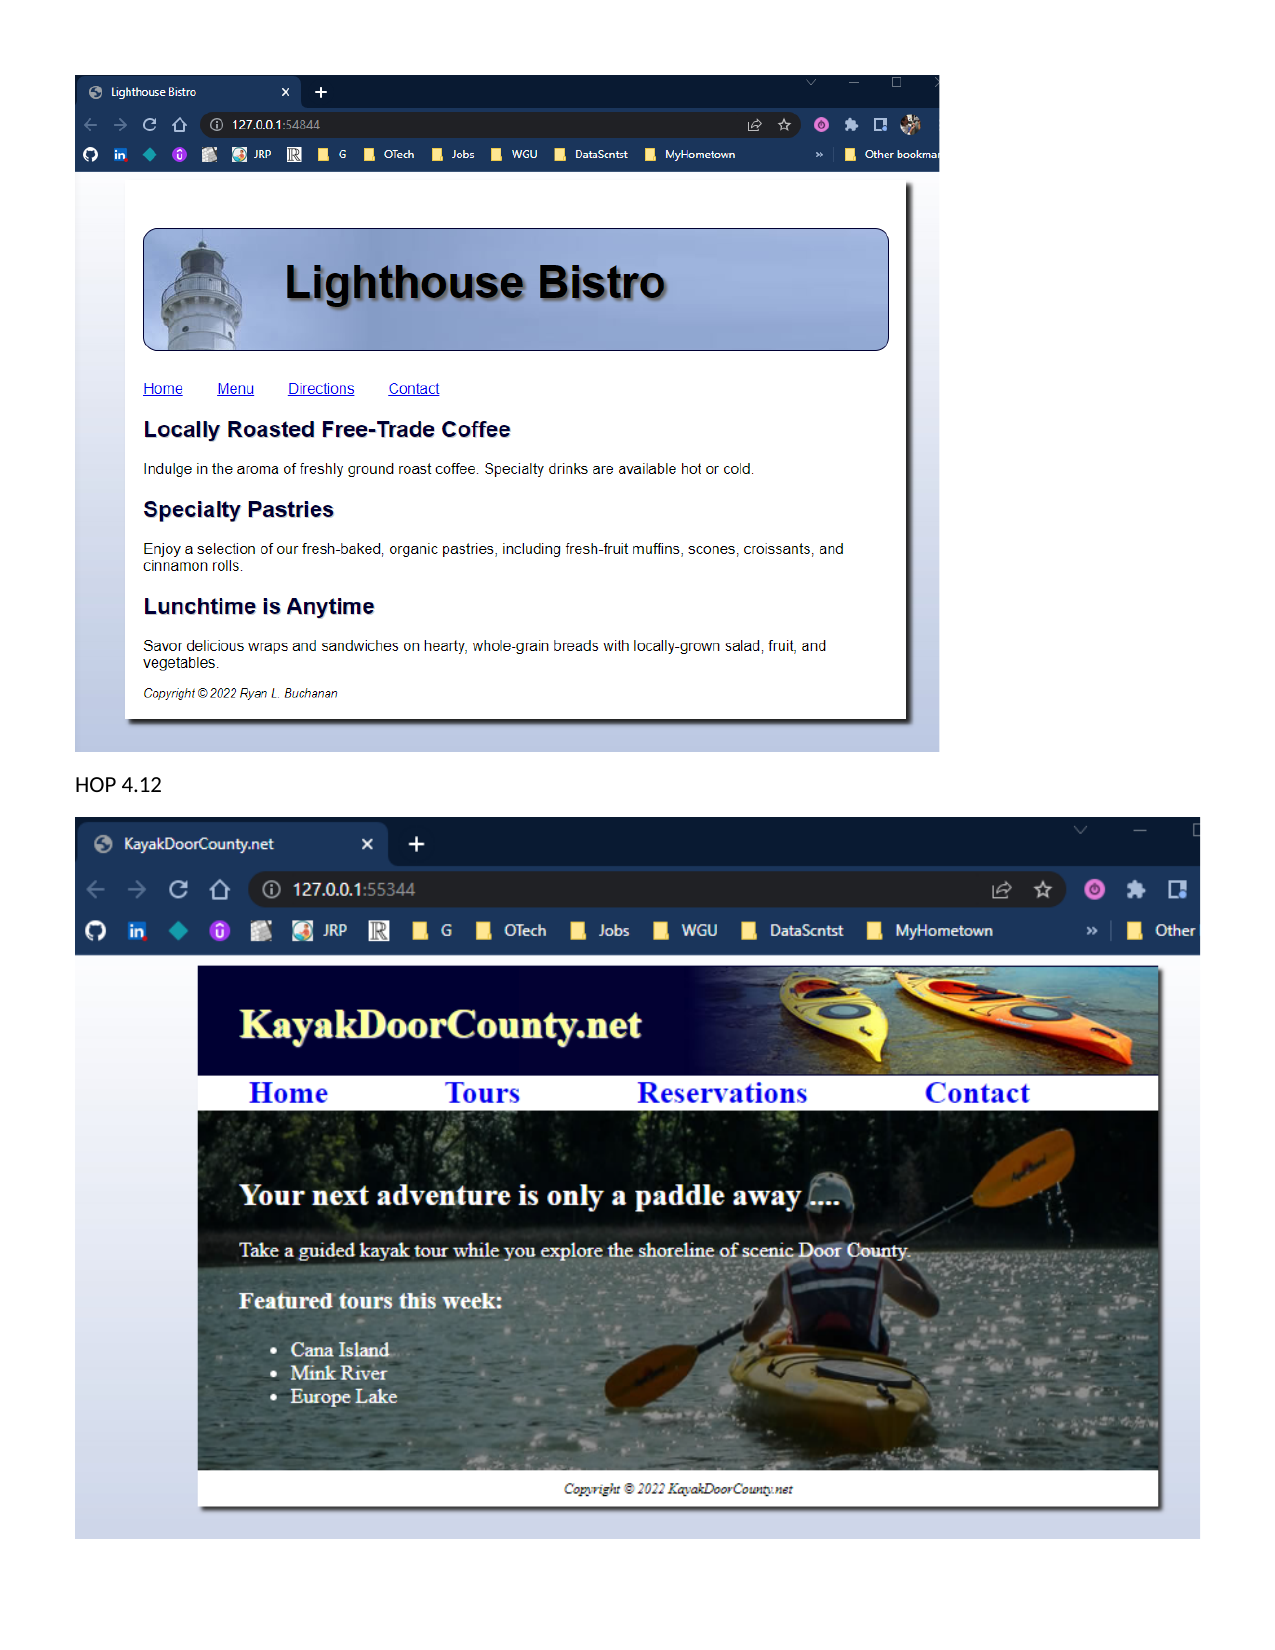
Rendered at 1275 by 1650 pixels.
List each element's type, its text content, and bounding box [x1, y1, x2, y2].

text HOP 4.12 [75, 770, 1200, 798]
picture [75, 75, 940, 752]
picture [75, 817, 1200, 1539]
